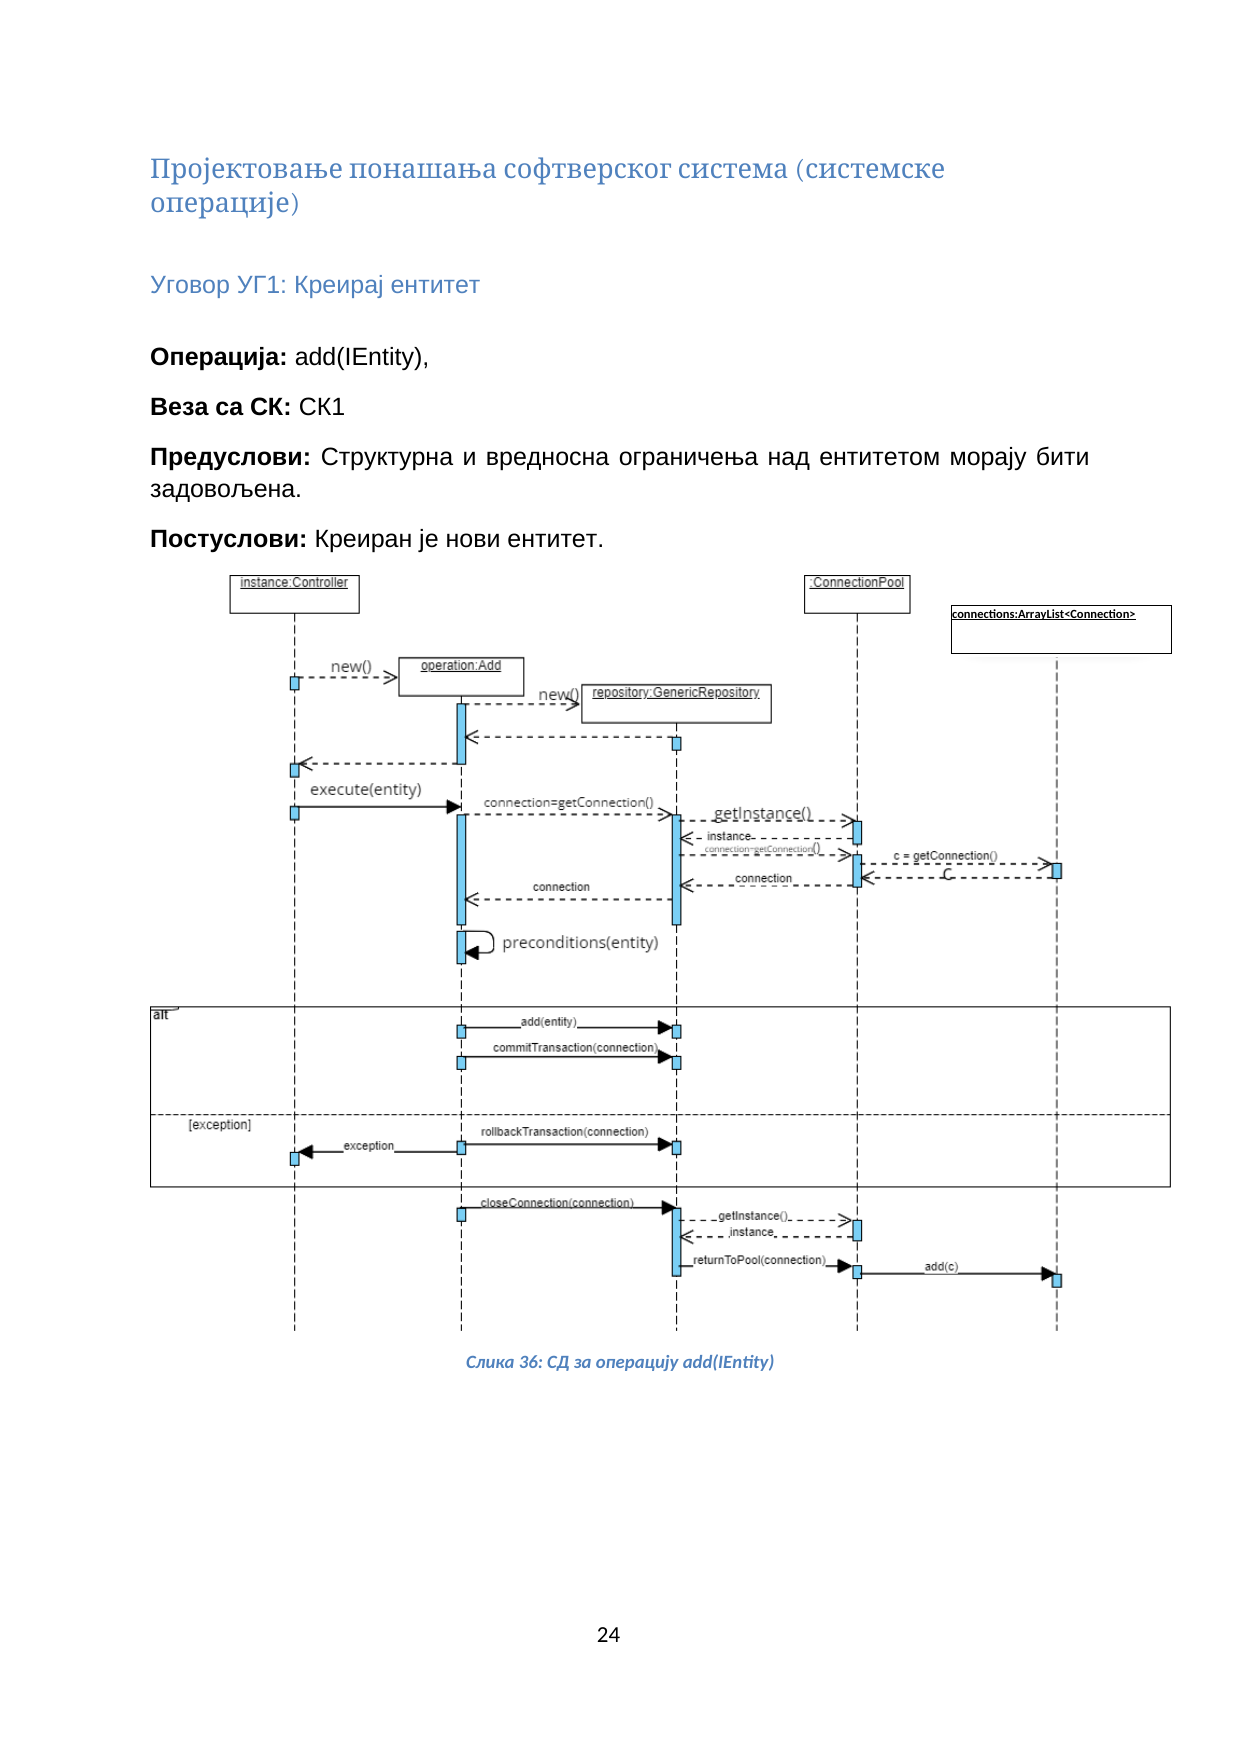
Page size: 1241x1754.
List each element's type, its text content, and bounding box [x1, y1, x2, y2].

text Слика 36: СД за операцију add(IEntity) [150, 1350, 1090, 1373]
text Постуслови: Креиран је нови ентитет. [150, 524, 1090, 553]
text Предуслови: Структурна и вредносна ограничења над ентитетом морају бити задовољена. [150, 441, 1090, 503]
subtitle Уговор УГ1: Креирај ентитет [150, 270, 1090, 299]
subtitle Пројектовање понашања софтверског система (системске операције) [150, 154, 1090, 219]
picture [150, 575, 1172, 1332]
text Веза са СК: СК1 [150, 392, 1090, 421]
text Операција: add(IEntity), [150, 342, 1090, 371]
